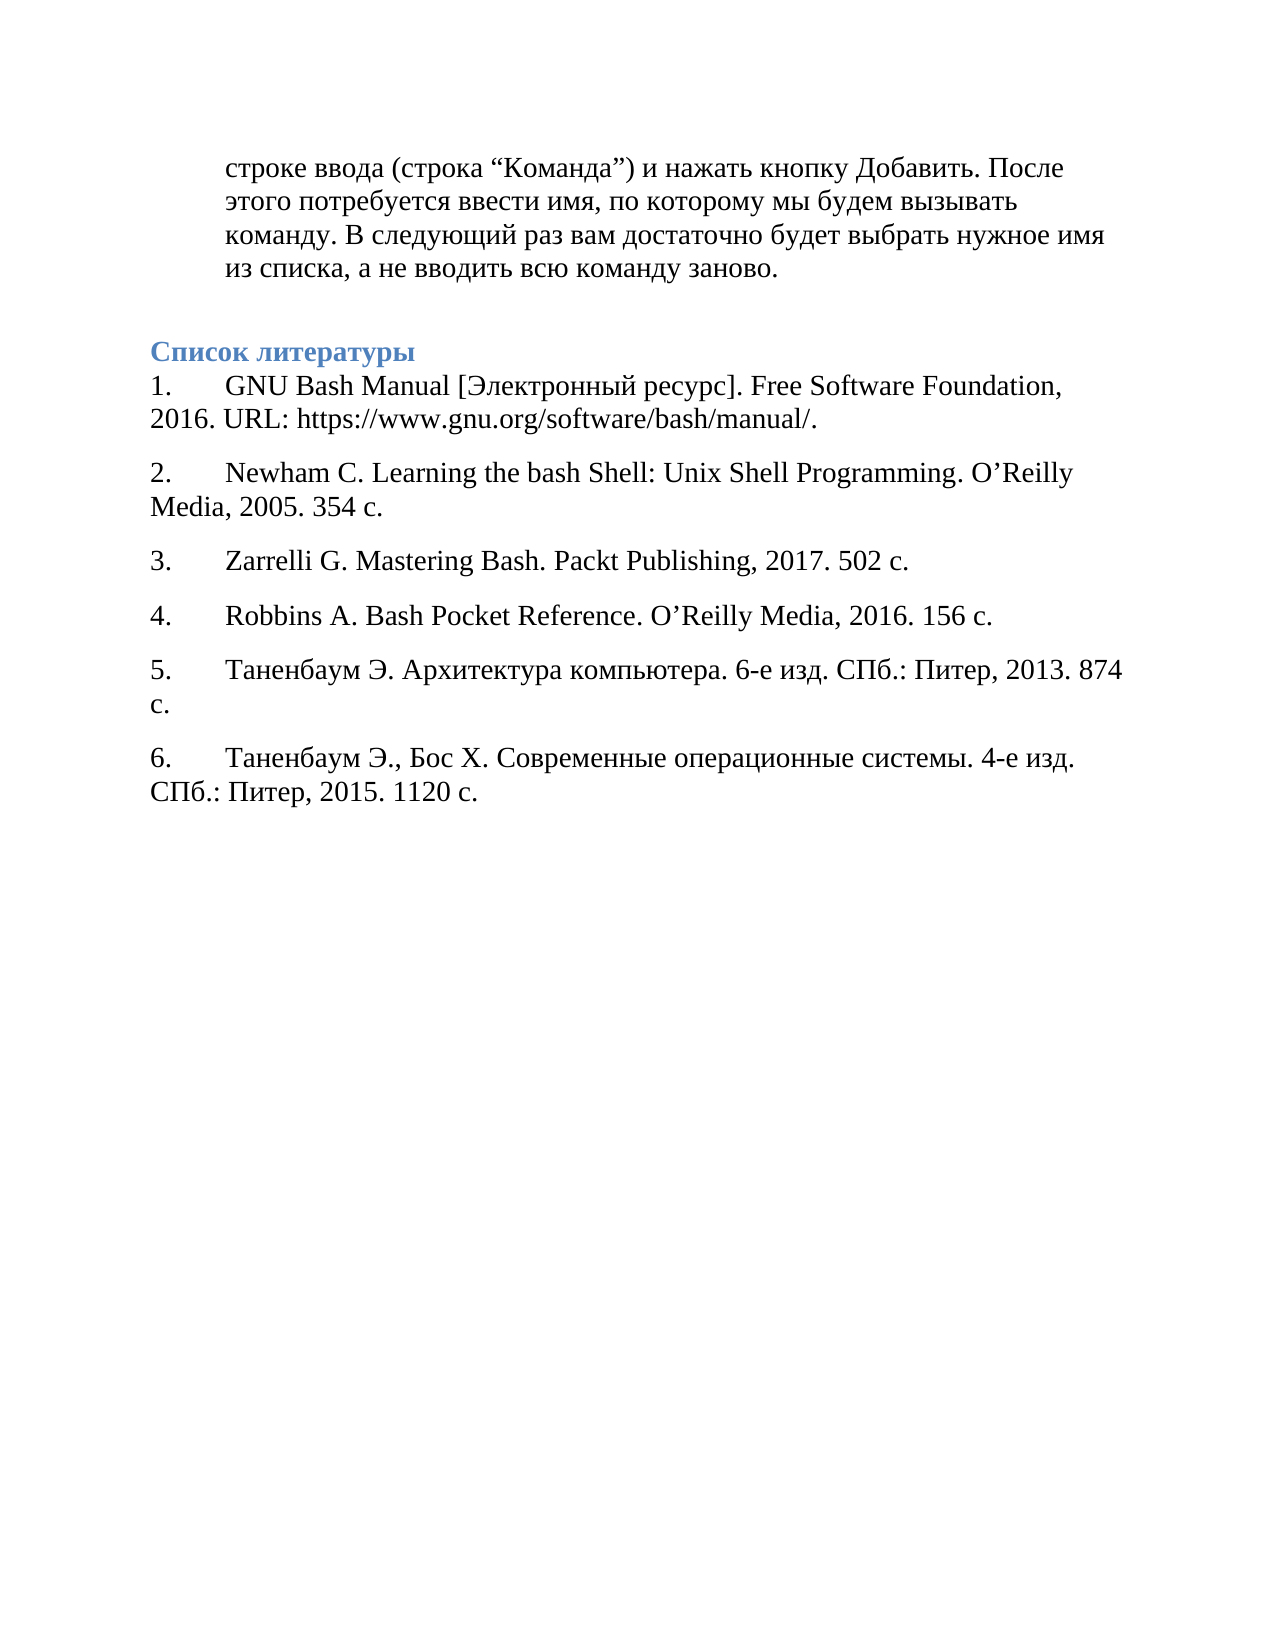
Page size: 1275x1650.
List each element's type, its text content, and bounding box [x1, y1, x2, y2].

text 5. Таненбаум Э. Архитектура компьютера. 6-е изд. СПб.: Питер, 2013. 874 с. [150, 652, 1125, 719]
text 4. Robbins A. Bash Pocket Reference. O’Reilly Media, 2016. 156 с. [150, 598, 1125, 631]
text 2. Newham C. Learning the bash Shell: Unix Shell Programming. O’Reilly Media, 2005. 354 с. [150, 456, 1125, 523]
text 3. Zarrelli G. Mastering Bash. Packt Publishing, 2017. 502 с. [150, 543, 1125, 577]
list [175, 150, 1125, 284]
text 1. GNU Bash Manual [Электронный ресурс]. Free Software Foundation, 2016. URL: https://www.gnu.org/software/bash/manual/. [150, 368, 1125, 435]
subtitle Список литературы [150, 334, 1125, 368]
text 6. Таненбаум Э., Бос Х. Современные операционные системы. 4-е изд. СПб.: Питер, 2015. 1120 с. [150, 740, 1125, 807]
